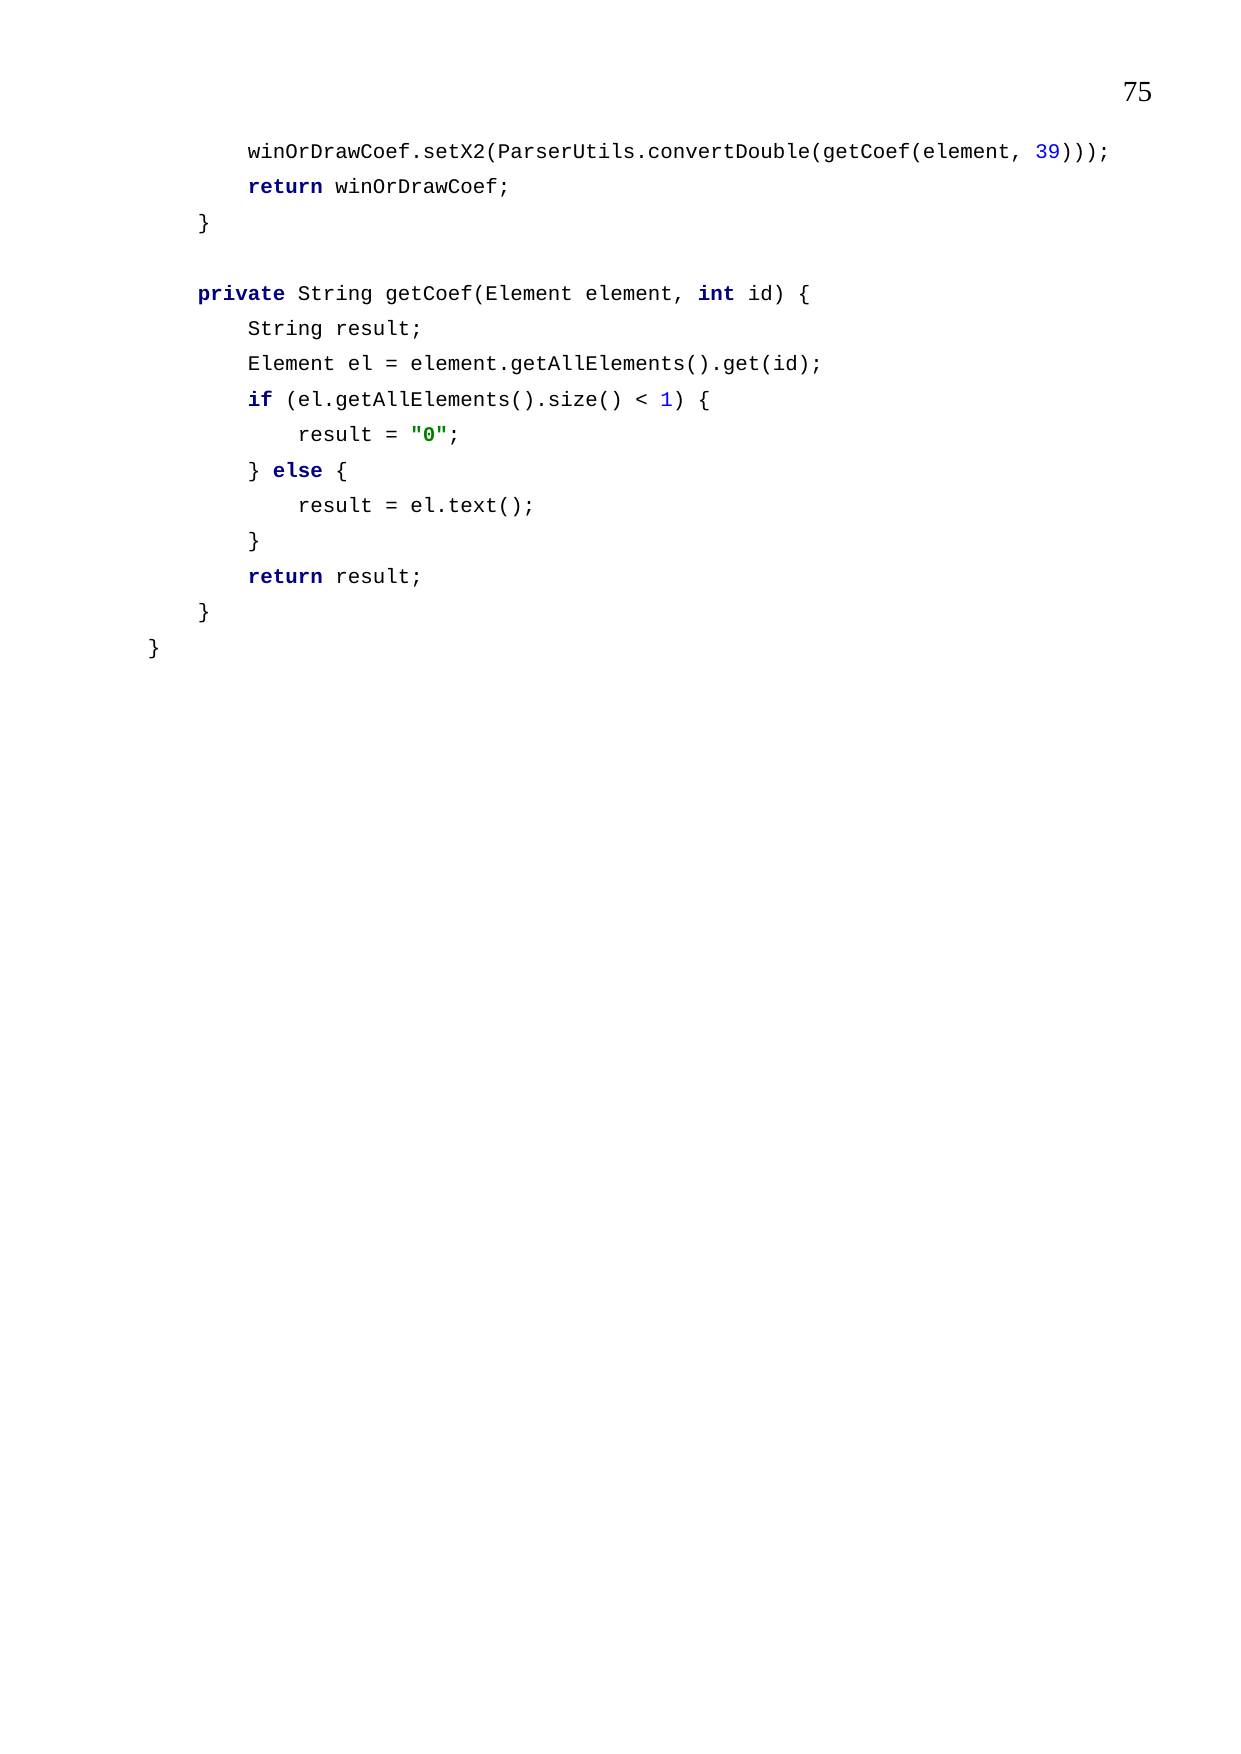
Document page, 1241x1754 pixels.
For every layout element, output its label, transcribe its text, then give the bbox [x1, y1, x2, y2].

text return result; [148, 566, 1152, 589]
text Element el = element.getAllElements().get(id); [148, 353, 1152, 377]
text } [148, 530, 1152, 554]
text } [148, 601, 1152, 625]
text if (el.getAllElements().size() < 1) { [148, 389, 1152, 412]
text } else { [148, 459, 1152, 483]
text private String getCoef(Element element, int id) { [148, 282, 1152, 306]
text String result; [148, 318, 1152, 342]
text winOrDrawCoef.setX2(ParserUtils.convertDouble(getCoef(element, 39))); [148, 141, 1152, 164]
text } [148, 212, 1152, 235]
text result = "0"; [148, 424, 1152, 448]
text } [148, 637, 1152, 660]
text result = el.text(); [148, 495, 1152, 519]
text return winOrDrawCoef; [148, 176, 1152, 200]
